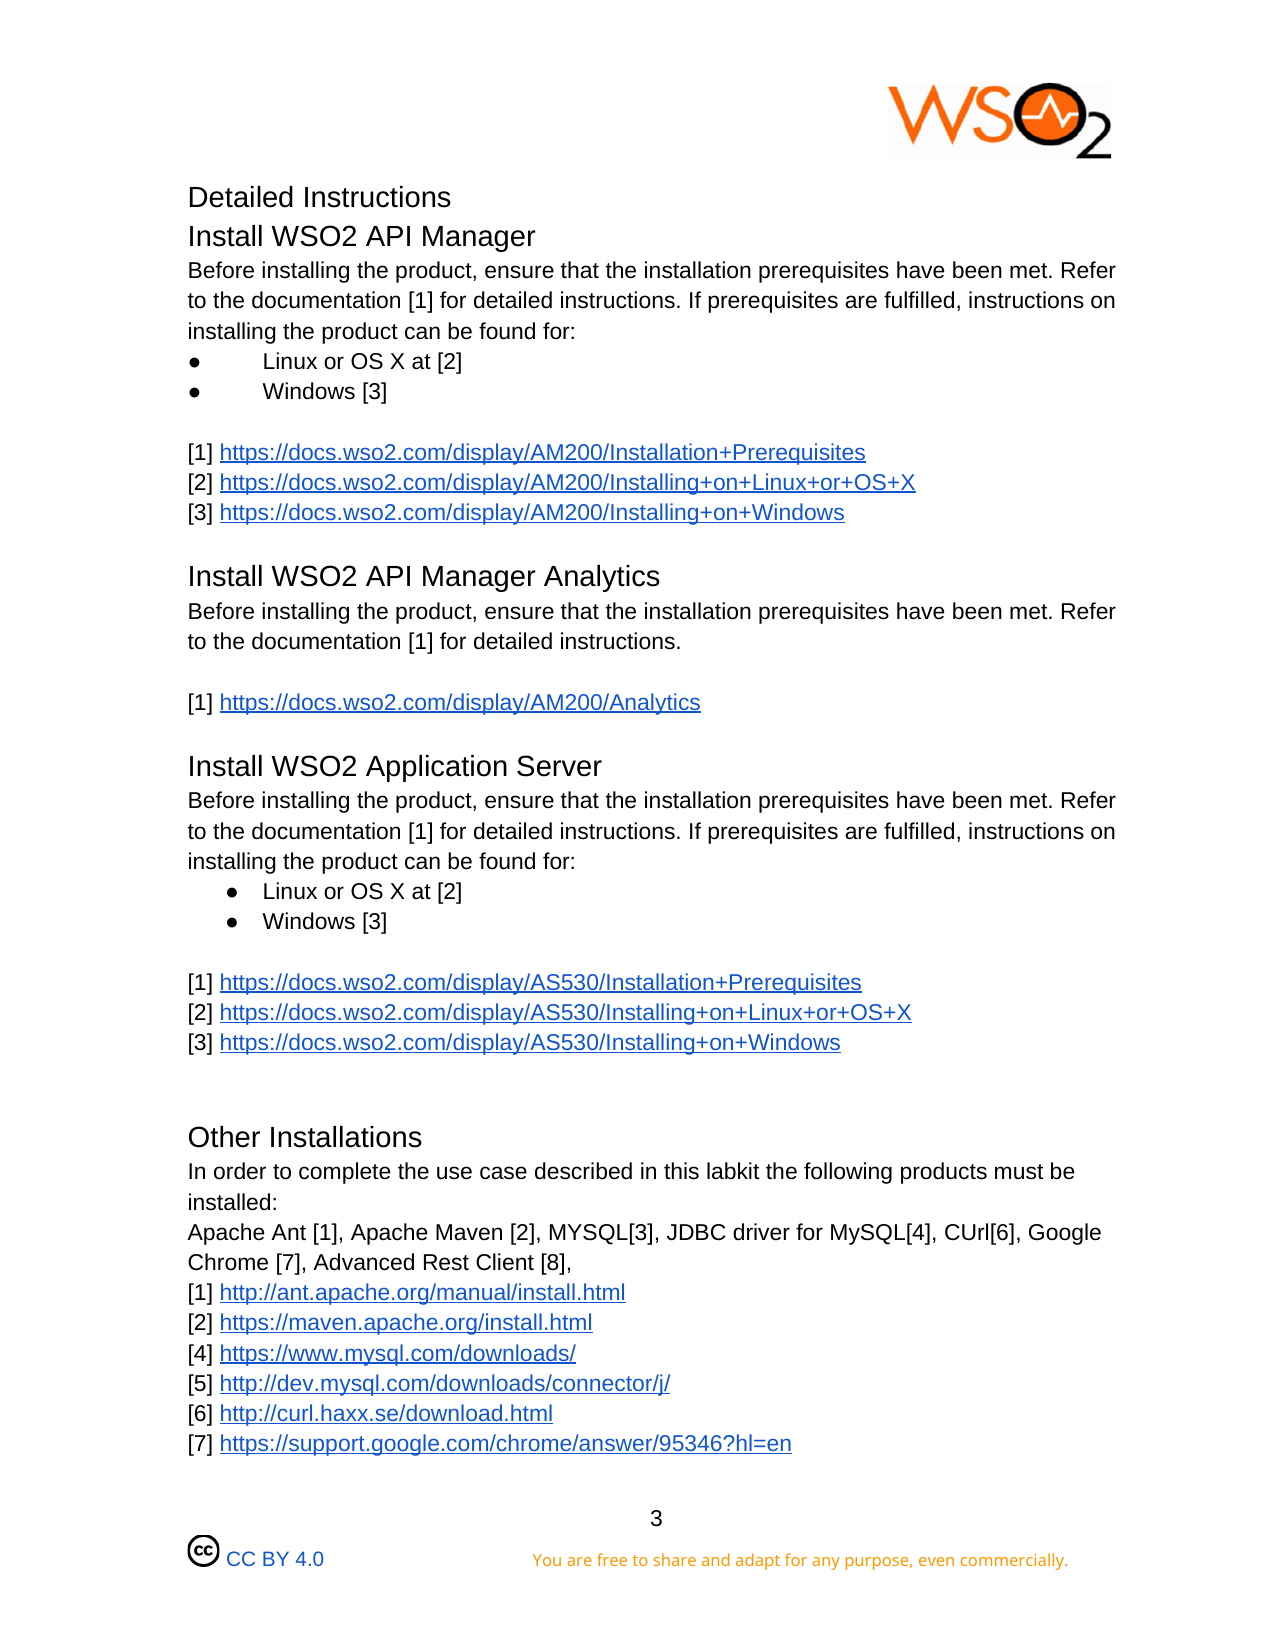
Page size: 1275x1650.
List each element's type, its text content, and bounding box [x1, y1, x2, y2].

picture [887, 82, 1112, 159]
list Windows [3] [225, 908, 1125, 935]
picture [187, 1535, 220, 1567]
text Before installing the product, ensure that the installation prerequisites have been met. Refer to the documentation [1] for detailed instructions. [187, 598, 1125, 654]
text Other Installations [187, 1120, 1125, 1153]
text [6] http://curl.haxx.se/download.html [187, 1400, 1125, 1426]
text [3] https://docs.wso2.com/display/AM200/Installing+on+Windows [187, 499, 1125, 525]
text [2] https://maven.apache.org/install.html [187, 1309, 1125, 1336]
list Linux or OS X at [2] [225, 878, 1125, 904]
text Detailed Instructions [187, 180, 1125, 214]
text [5] http://dev.mysql.com/downloads/connector/j/ [187, 1370, 1125, 1396]
text [3] https://docs.wso2.com/display/AS530/Installing+on+Windows [187, 1029, 1125, 1056]
text Before installing the product, ensure that the installation prerequisites have been met. Refer to the documentation [1] for detailed instructions. If prerequisites are fulfilled, instructions on installing the product can be found for: [187, 787, 1125, 874]
text [7] https://support.google.com/chrome/answer/95346?hl=en [187, 1430, 1125, 1457]
text [1] https://docs.wso2.com/display/AS530/Installation+Prerequisites [187, 969, 1125, 995]
text [1] http://ant.apache.org/manual/install.html [187, 1279, 1125, 1306]
text [1] https://docs.wso2.com/display/AM200/Analytics [187, 688, 1125, 715]
text [2] https://docs.wso2.com/display/AS530/Installing+on+Linux+or+OS+X [187, 999, 1125, 1025]
text Before installing the product, ensure that the installation prerequisites have been met. Refer to the documentation [1] for detailed instructions. If prerequisites are fulfilled, instructions on installing the product can be found for: [187, 257, 1125, 344]
text [1] https://docs.wso2.com/display/AM200/Installation+Prerequisites [187, 438, 1125, 465]
text Install WSO2 API Manager [187, 219, 1125, 252]
text Install WSO2 API Manager Analytics [187, 559, 1125, 593]
text In order to complete the use case described in this labkit the following products must be installed: [187, 1158, 1125, 1215]
text [2] https://docs.wso2.com/display/AM200/Installing+on+Linux+or+OS+X [187, 469, 1125, 495]
text Install WSO2 Application Server [187, 749, 1125, 782]
text Apache Ant [1], Apache Maven [2], MYSQL[3], JDBC driver for MySQL[4], CUrl[6], Google Chrome [7], Advanced Rest Client [8], [187, 1219, 1125, 1275]
list Linux or OS X at [2] [187, 348, 1125, 374]
list Windows [3] [187, 378, 1125, 404]
text [4] https://www.mysql.com/downloads/ [187, 1339, 1125, 1366]
